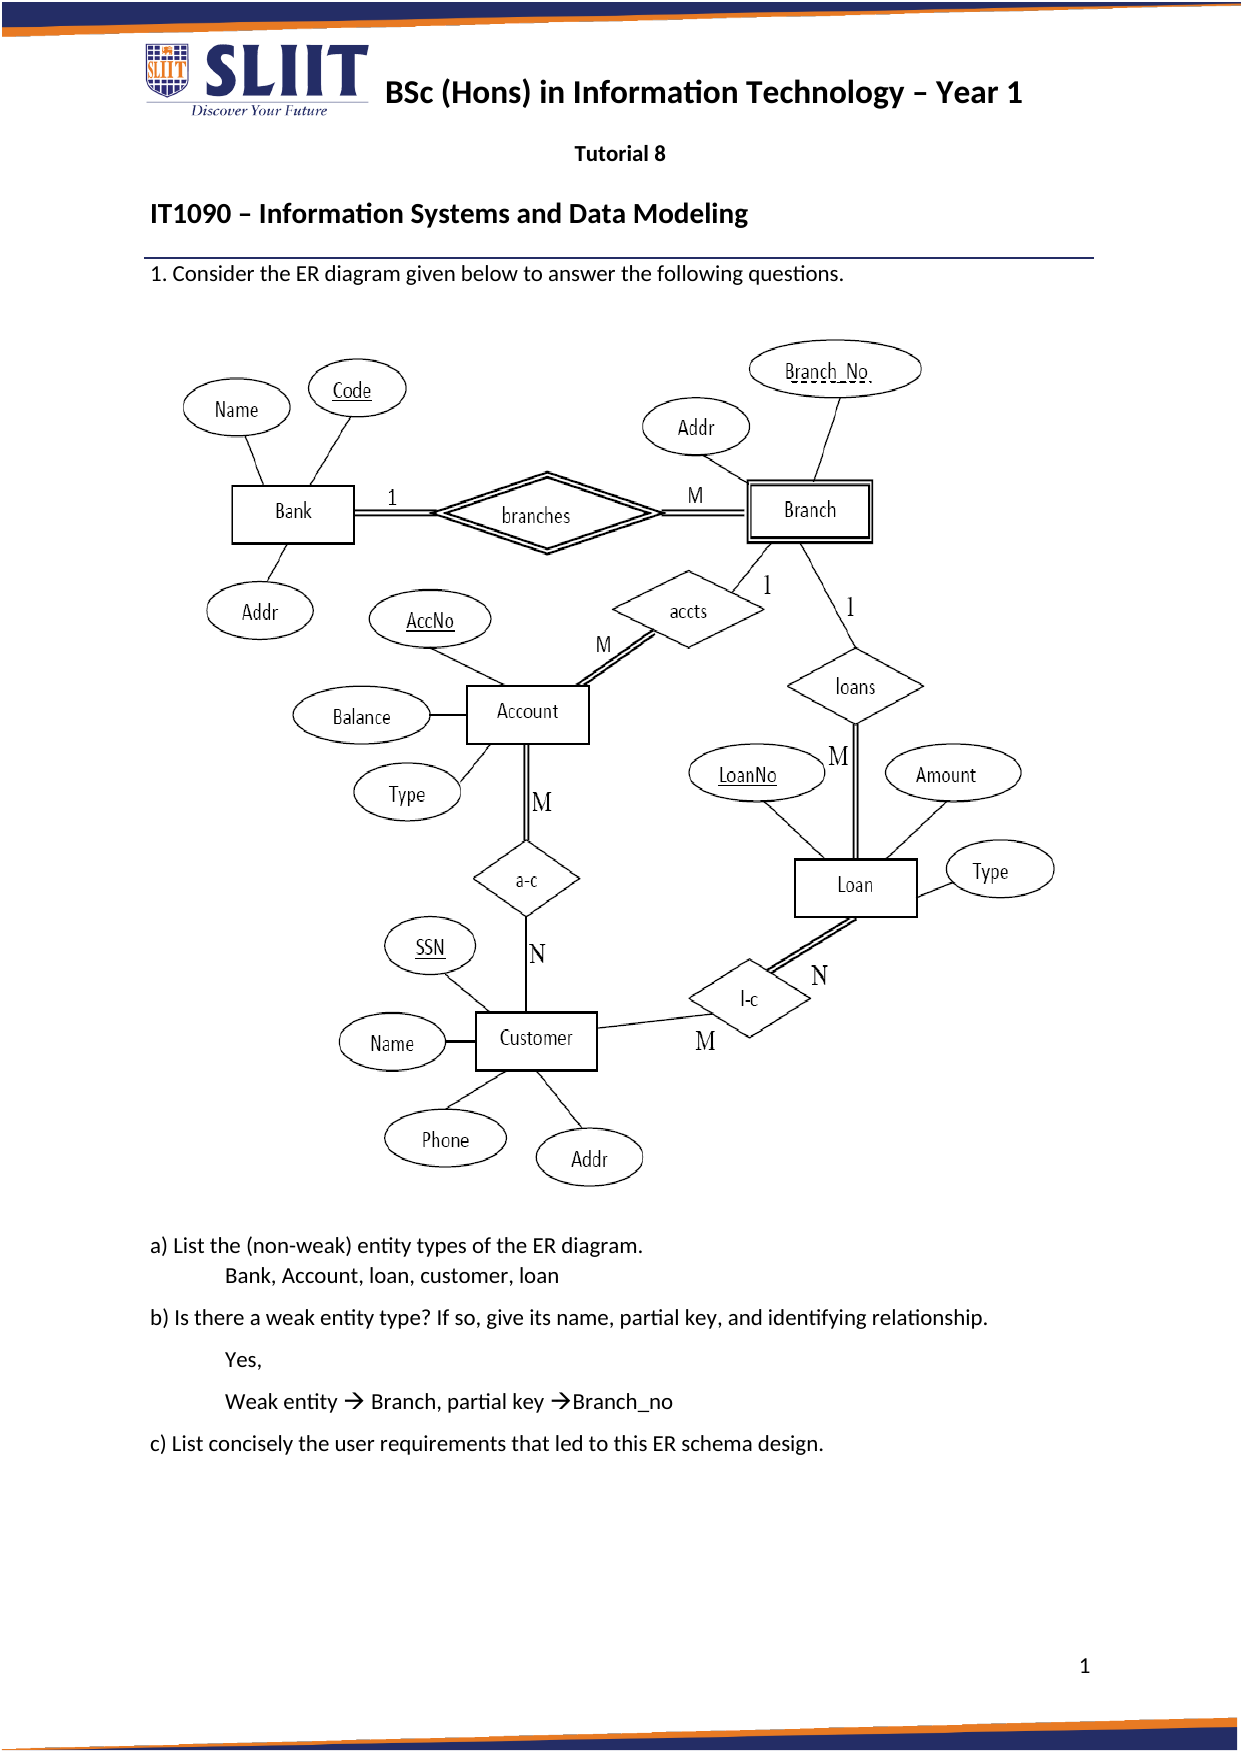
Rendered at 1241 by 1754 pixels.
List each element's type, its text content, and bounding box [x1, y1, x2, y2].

picture [171, 320, 1064, 1201]
list Bank, Account, loan, customer, loan [225, 1261, 1090, 1289]
text c) List concisely the user requirements that led to this ER schema design. [150, 1429, 1090, 1457]
text b) Is there a weak entity type? If so, give its name, partial key, and identifying relationship. [150, 1303, 1090, 1331]
text 1. Consider the ER diagram given below to answer the following questions. [150, 259, 1090, 287]
picture [3, 2, 1241, 120]
text Yes, [150, 1345, 1090, 1373]
text Weak entity Branch, partial key Branch_no [150, 1387, 1090, 1415]
